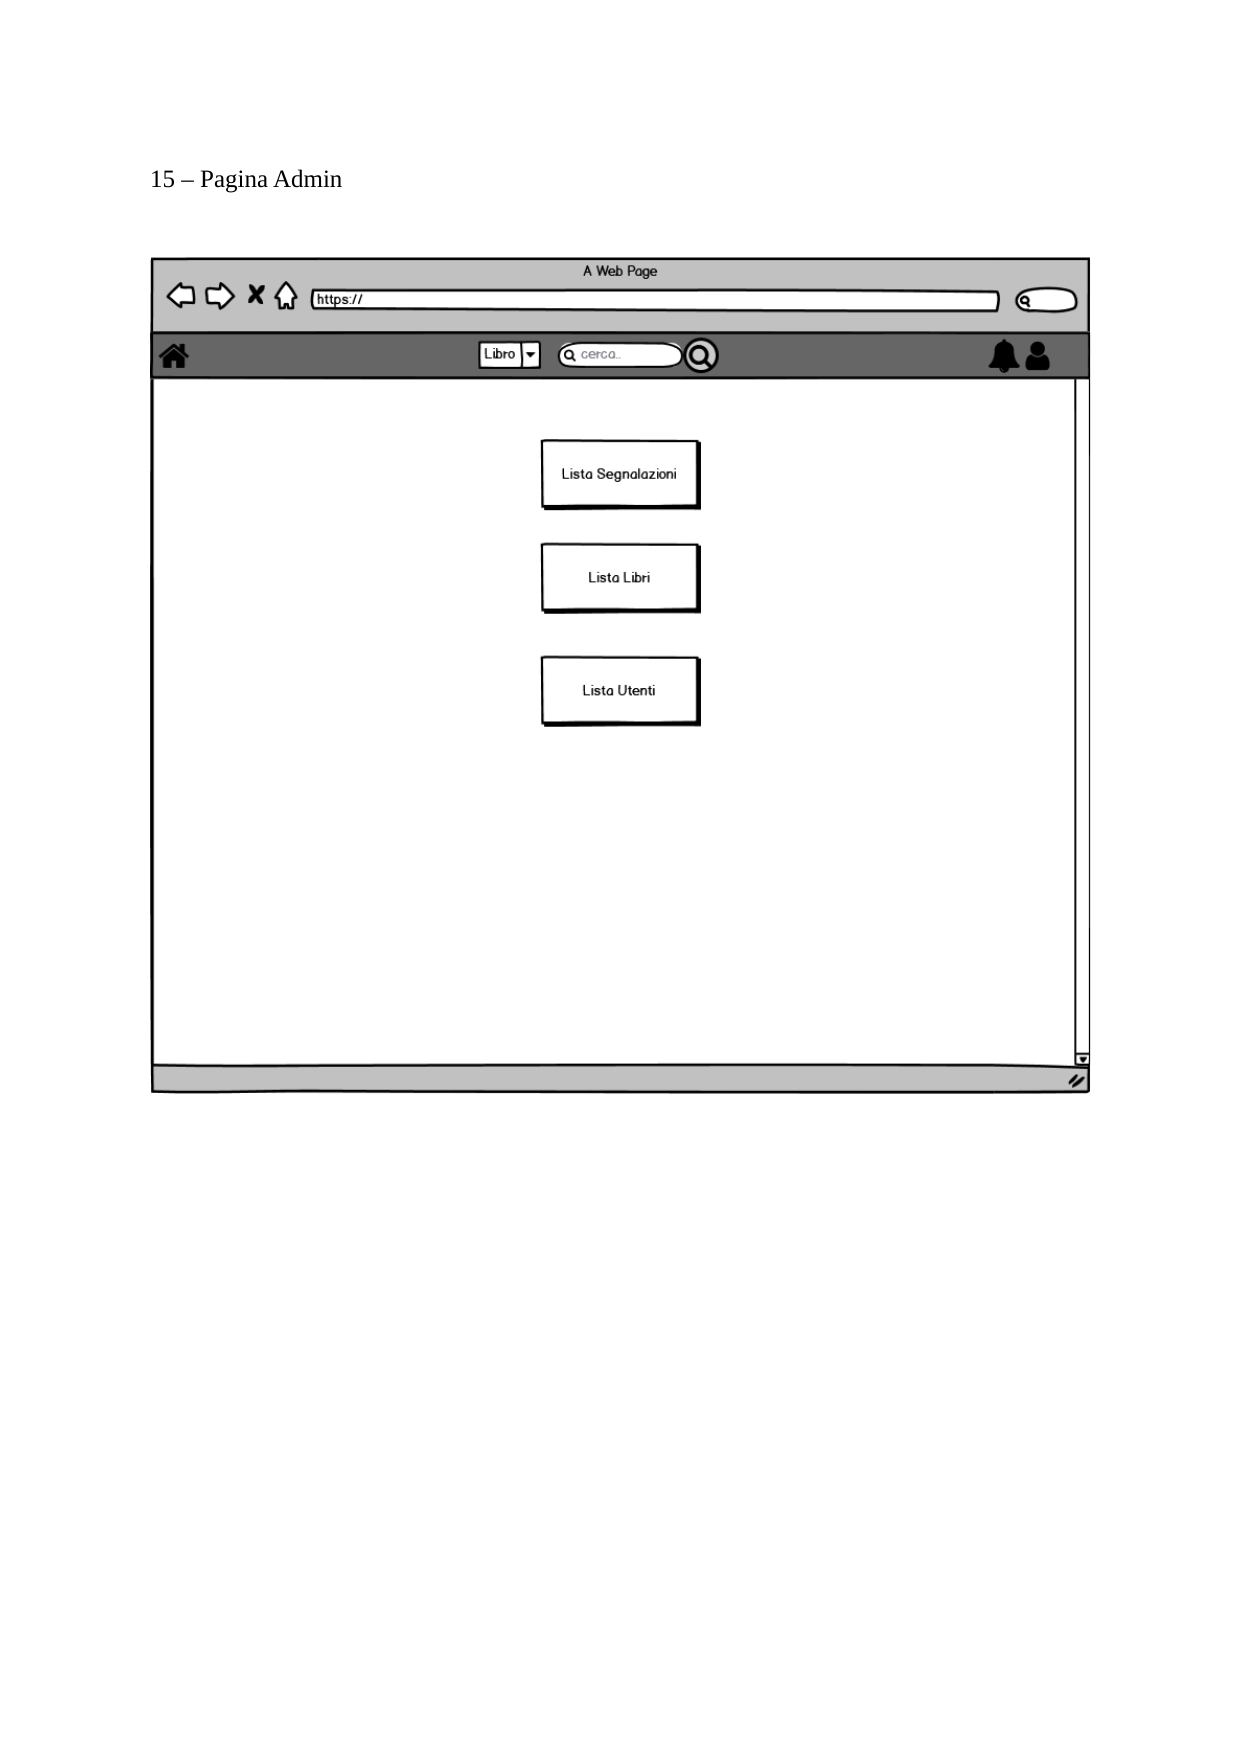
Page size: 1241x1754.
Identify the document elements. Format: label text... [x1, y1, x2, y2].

text 15 – Pagina Admin [150, 164, 1090, 193]
picture [150, 257, 1091, 1094]
